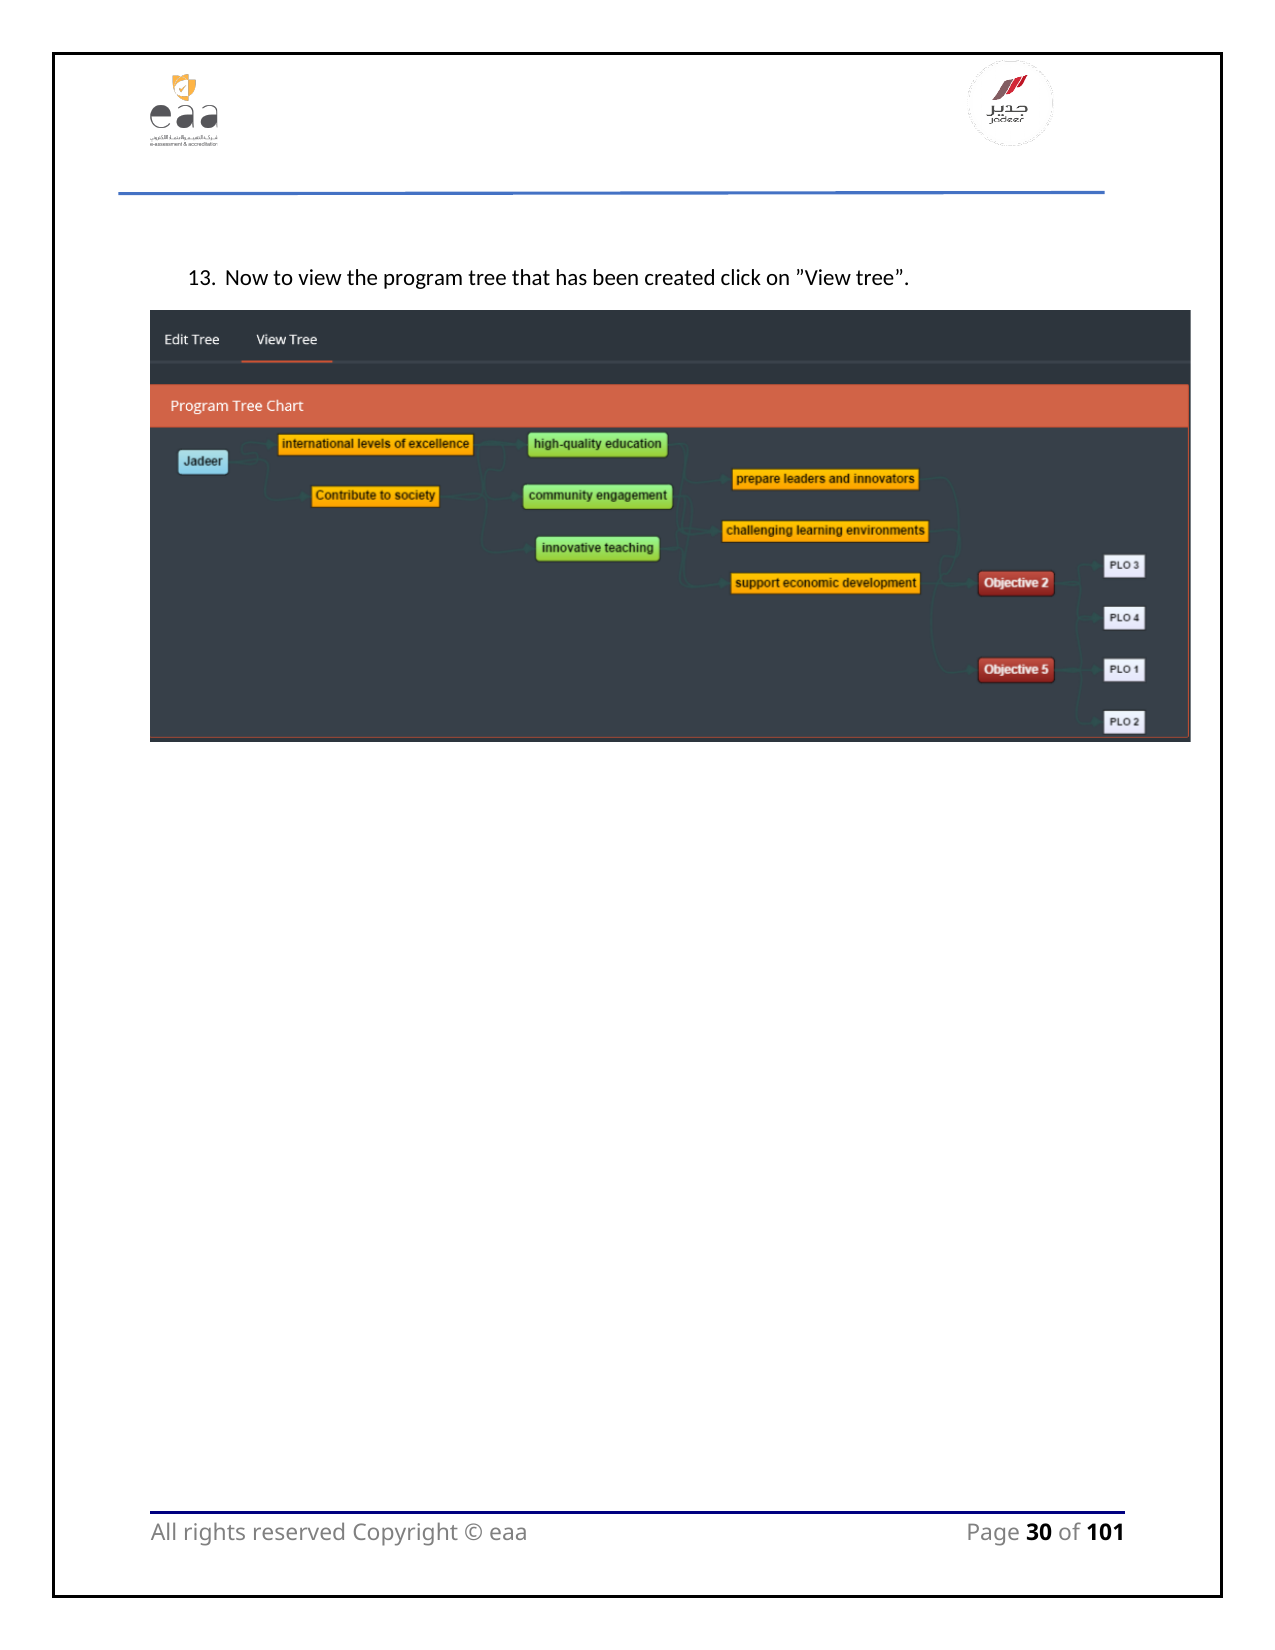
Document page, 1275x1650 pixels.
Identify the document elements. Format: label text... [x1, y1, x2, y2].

list Now to view the program tree that has been created click on ”View tree”. [187, 263, 1125, 291]
picture [150, 310, 1191, 742]
picture [150, 74, 218, 146]
picture [967, 60, 1054, 146]
